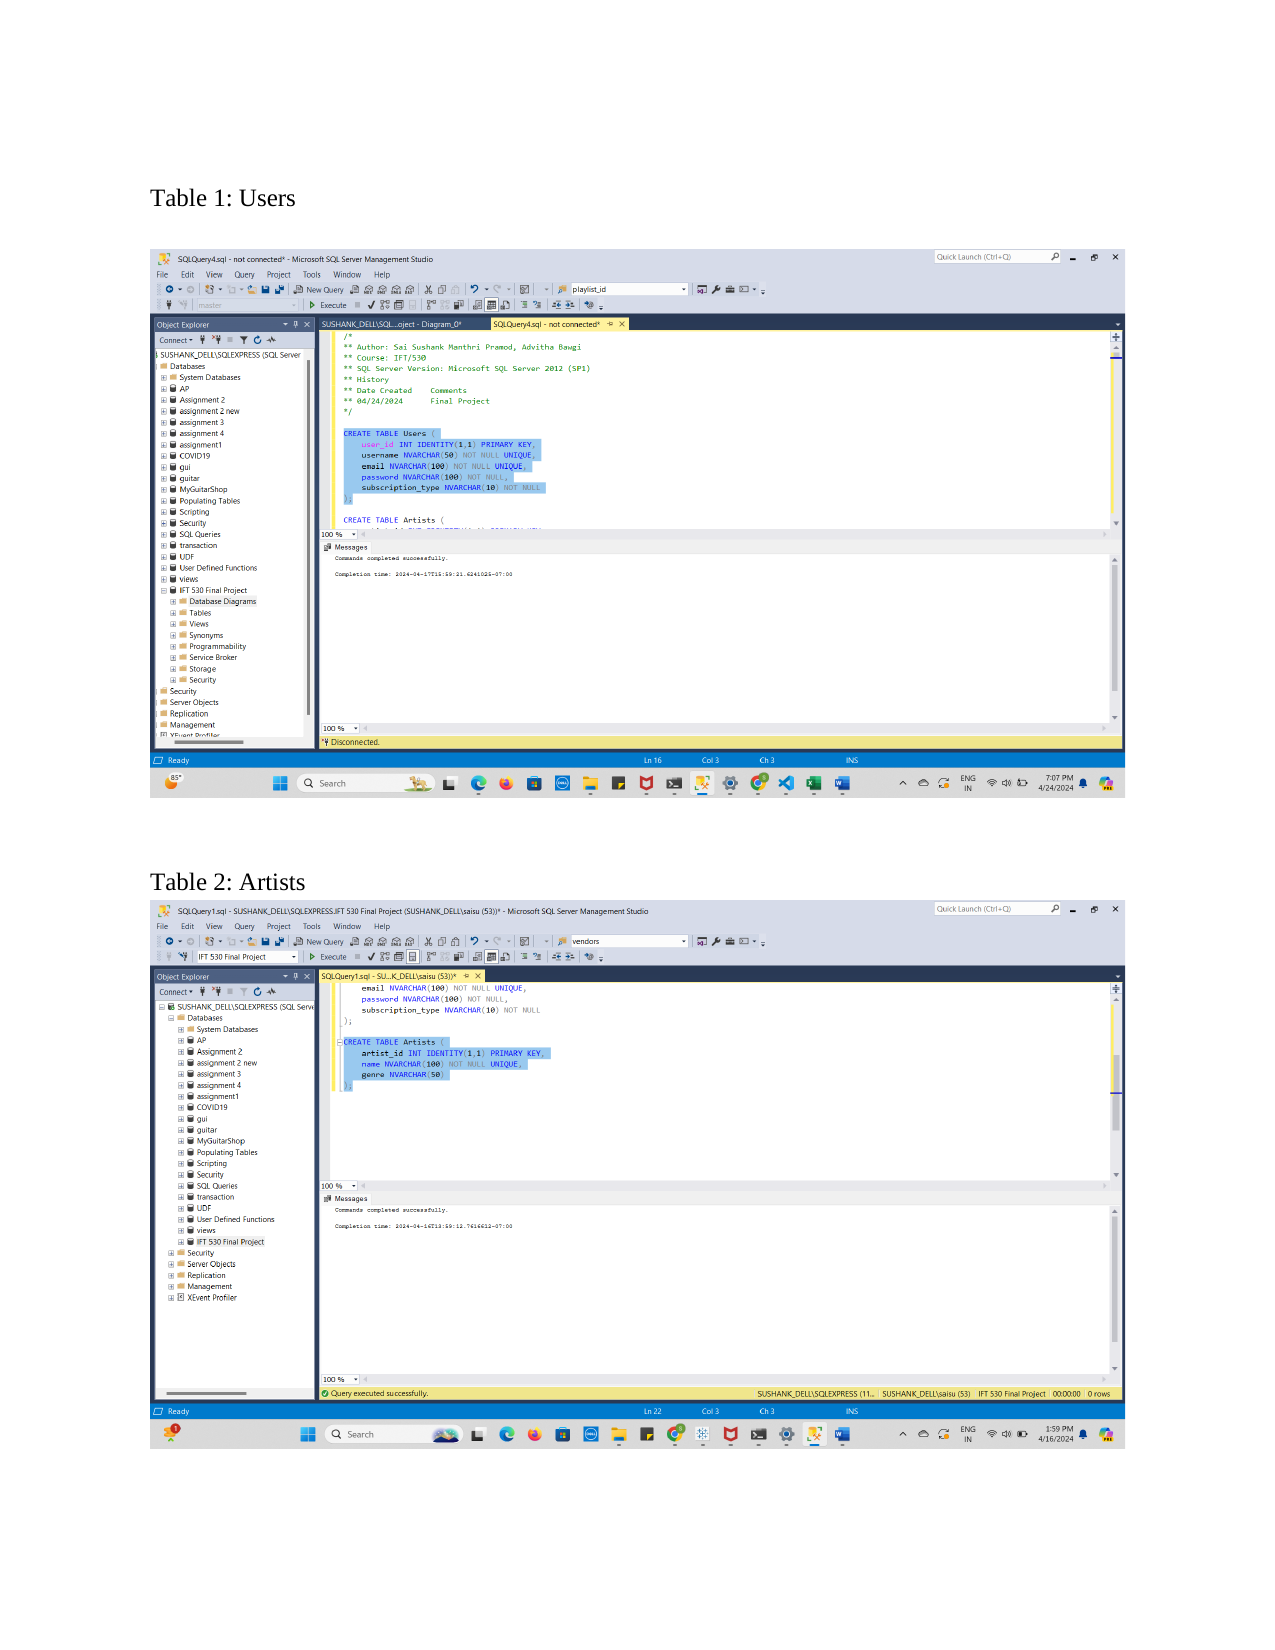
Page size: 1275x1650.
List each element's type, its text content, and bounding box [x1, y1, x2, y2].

picture [150, 900, 1125, 1449]
text Table 1: Users [150, 183, 1125, 212]
picture [150, 249, 1125, 798]
text Table 2: Artists [150, 867, 1125, 896]
